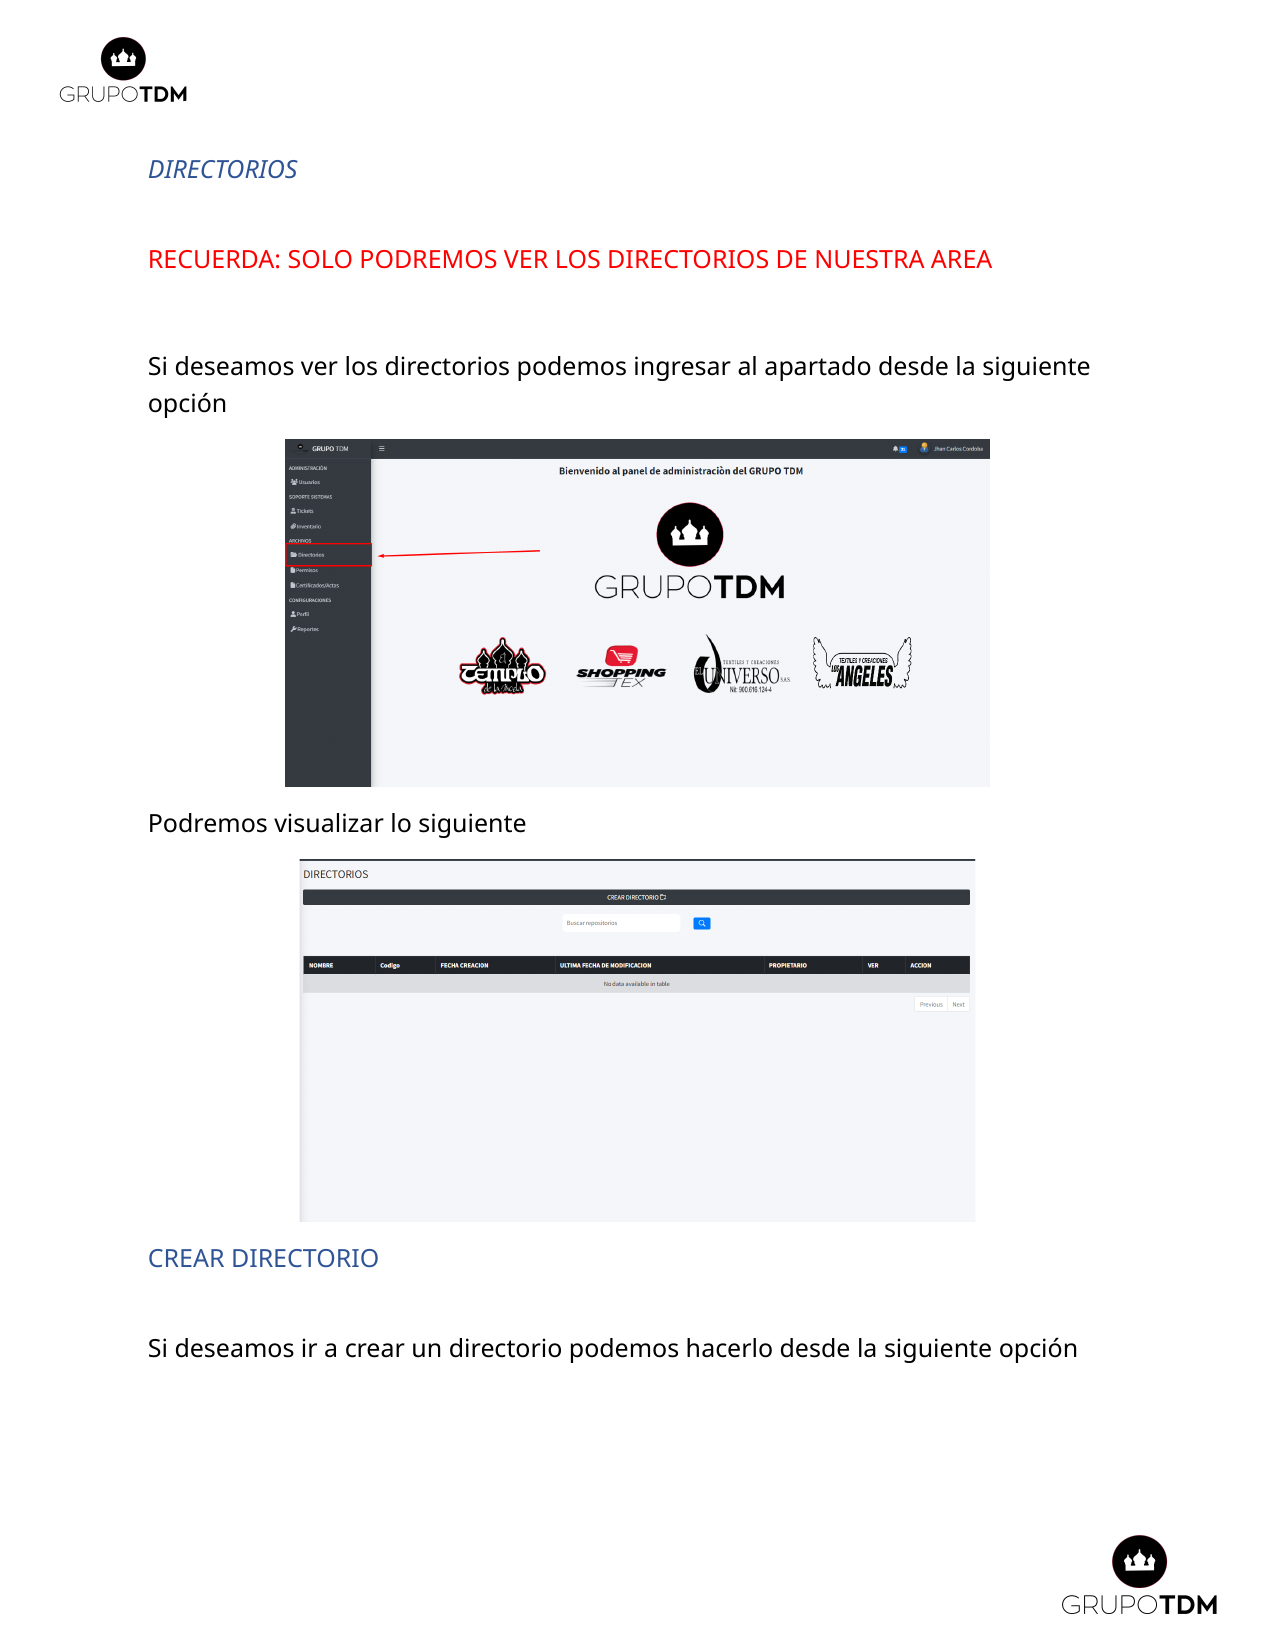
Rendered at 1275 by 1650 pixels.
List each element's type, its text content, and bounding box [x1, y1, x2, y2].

picture [285, 439, 990, 787]
picture [1054, 1527, 1227, 1622]
subtitle DIRECTORIOS [148, 152, 1127, 186]
text Si deseamos ver los directorios podemos ingresar al apartado desde la siguiente opción [148, 349, 1127, 420]
picture [51, 29, 196, 108]
text RECUERDA: SOLO PODREMOS VER LOS DIRECTORIOS DE NUESTRA AREA [148, 242, 1127, 276]
subtitle CREAR DIRECTORIO [148, 1241, 1127, 1275]
picture [299, 859, 976, 1222]
text Si deseamos ir a crear un directorio podemos hacerlo desde la siguiente opción [148, 1331, 1127, 1365]
text Podremos visualizar lo siguiente [148, 806, 1127, 840]
